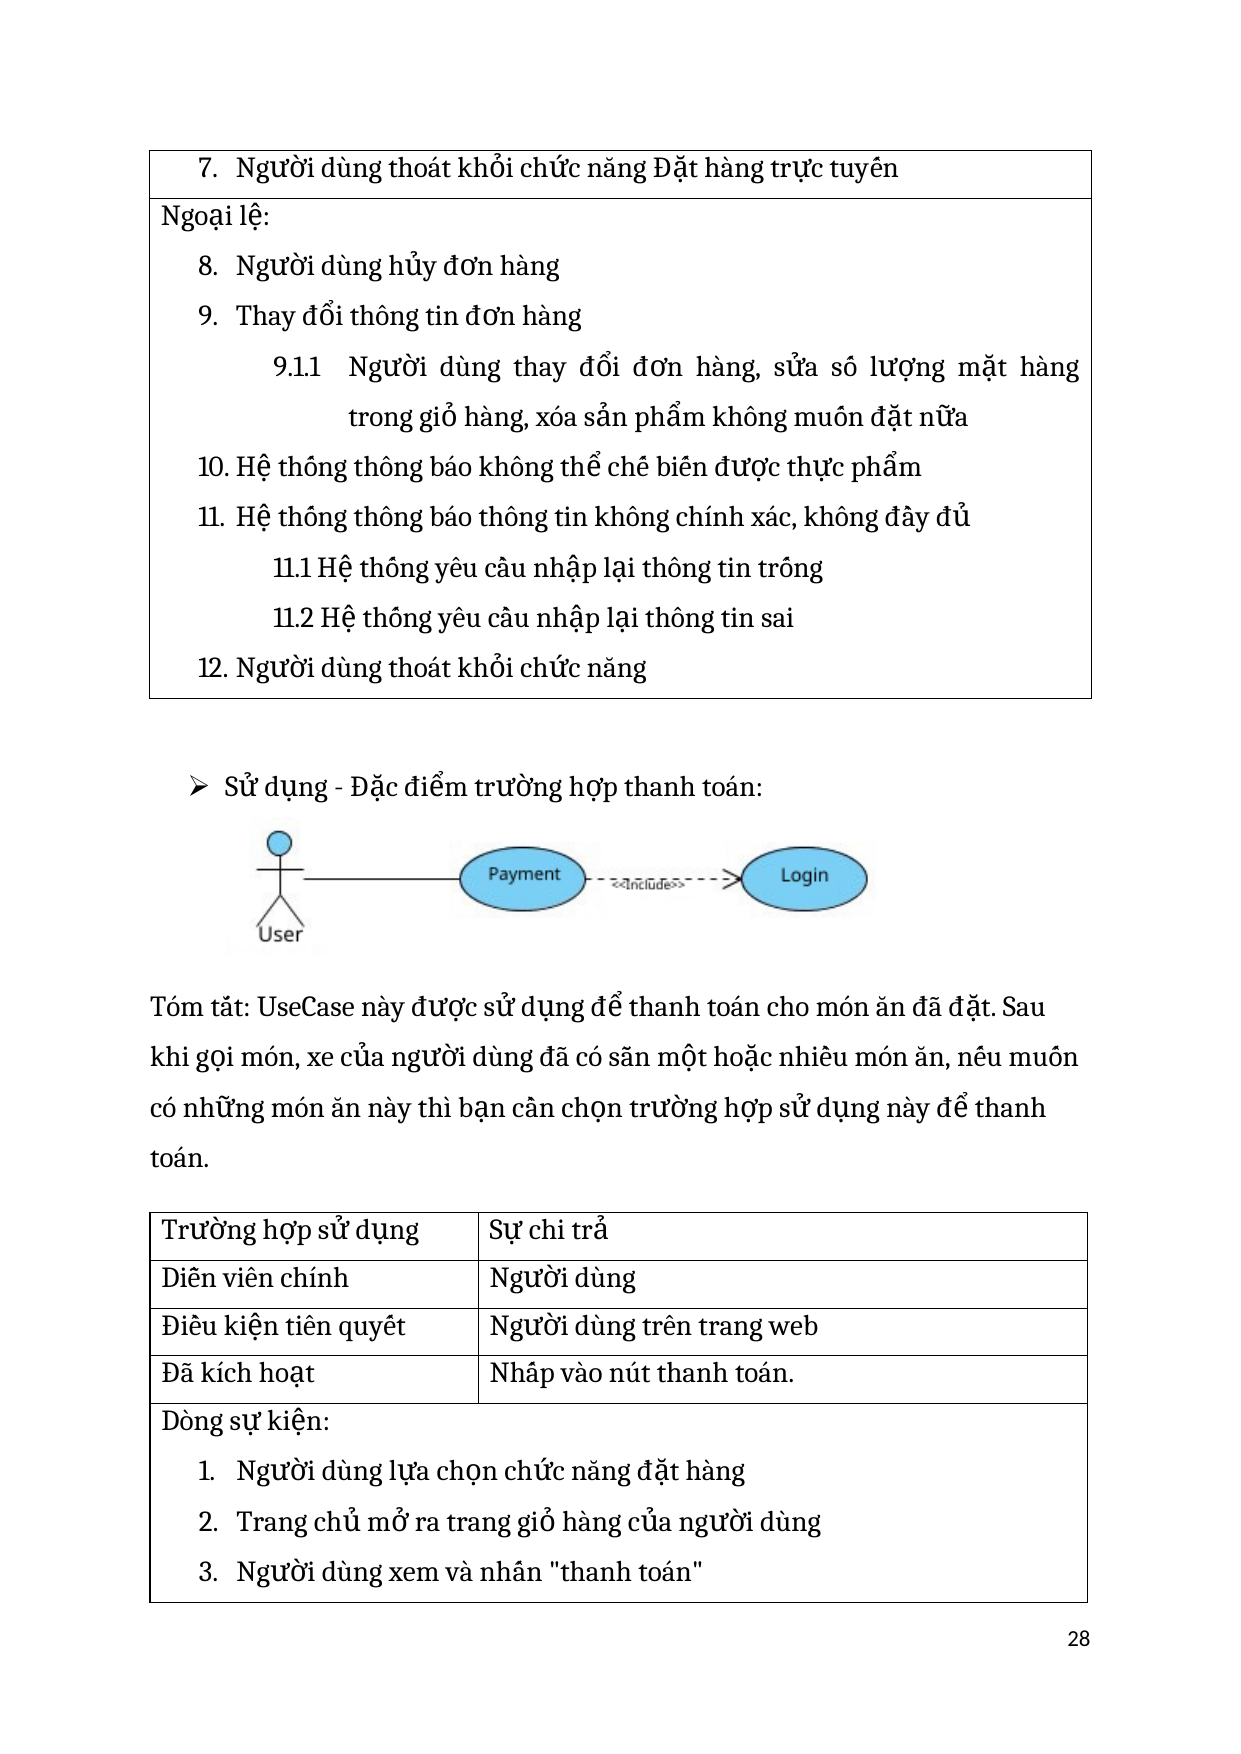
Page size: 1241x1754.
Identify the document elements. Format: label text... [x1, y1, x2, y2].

table_cell Người dùng trên trang web [479, 1309, 1087, 1355]
table_header Sự chi trả [479, 1213, 1087, 1260]
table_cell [150, 151, 1091, 198]
text Tóm tắt: UseCase này được sử dụng để thanh toán cho món ăn đã đặt. Sau khi gọi món, xe của người dùng đã có sẵn một hoặc nhiều món ăn, nếu muốn có những món ăn này thì bạn cần chọn trường hợp sử dụng này để thanh toán. [150, 990, 1090, 1175]
table_cell Ngoại lệ: Người dùng hủy đơn hàng Thay đổi thông tin đơn hàng Người dùng thay đổi đơn hàng, sửa số lượng mặt hàng trong giỏ hàng, xóa sản phẩm không muốn đặt nữa Hệ thống thông báo không thể chế biến được thực phẩm Hệ thống thông báo thông tin không chính xác, không đầy đủ 11.1 Hệ thống yêu cầu nhập lại thông tin trống 11.2 Hệ thống yêu cầu nhập lại thông tin sai Người dùng thoát khỏi chức năng [150, 199, 1091, 698]
table_cell Điều kiện tiên quyết [151, 1309, 478, 1355]
picture [225, 817, 882, 956]
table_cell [151, 1404, 1087, 1602]
table_cell Diễn viên chính [151, 1261, 478, 1308]
table_cell Đã kích hoạt [151, 1356, 478, 1403]
table_cell Người dùng [479, 1261, 1087, 1308]
table_header Trường hợp sử dụng [151, 1213, 478, 1260]
table_cell Nhấp vào nút thanh toán. [479, 1356, 1087, 1403]
